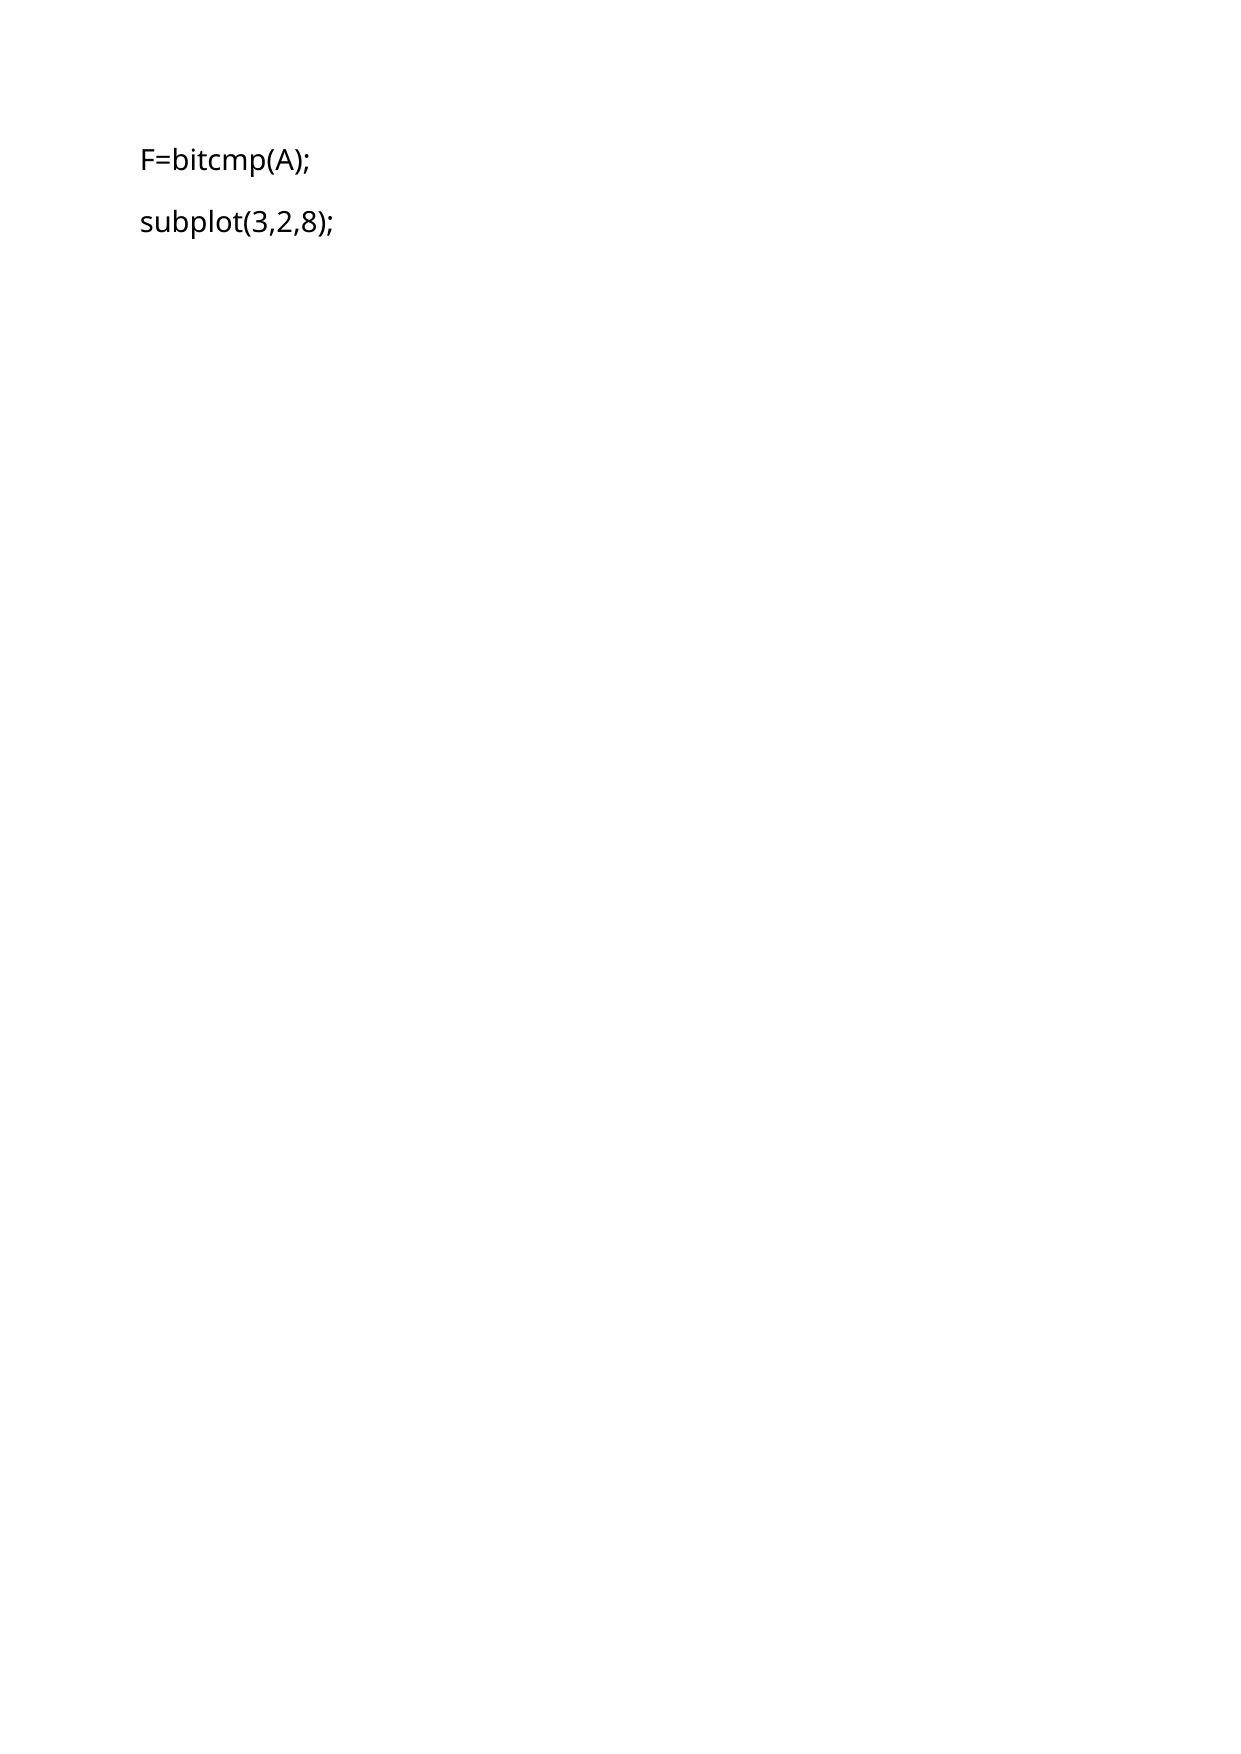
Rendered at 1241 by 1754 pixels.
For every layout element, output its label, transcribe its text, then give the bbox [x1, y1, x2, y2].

text F=bitcmp(A); subplot(3,2,8); [139, 139, 338, 241]
